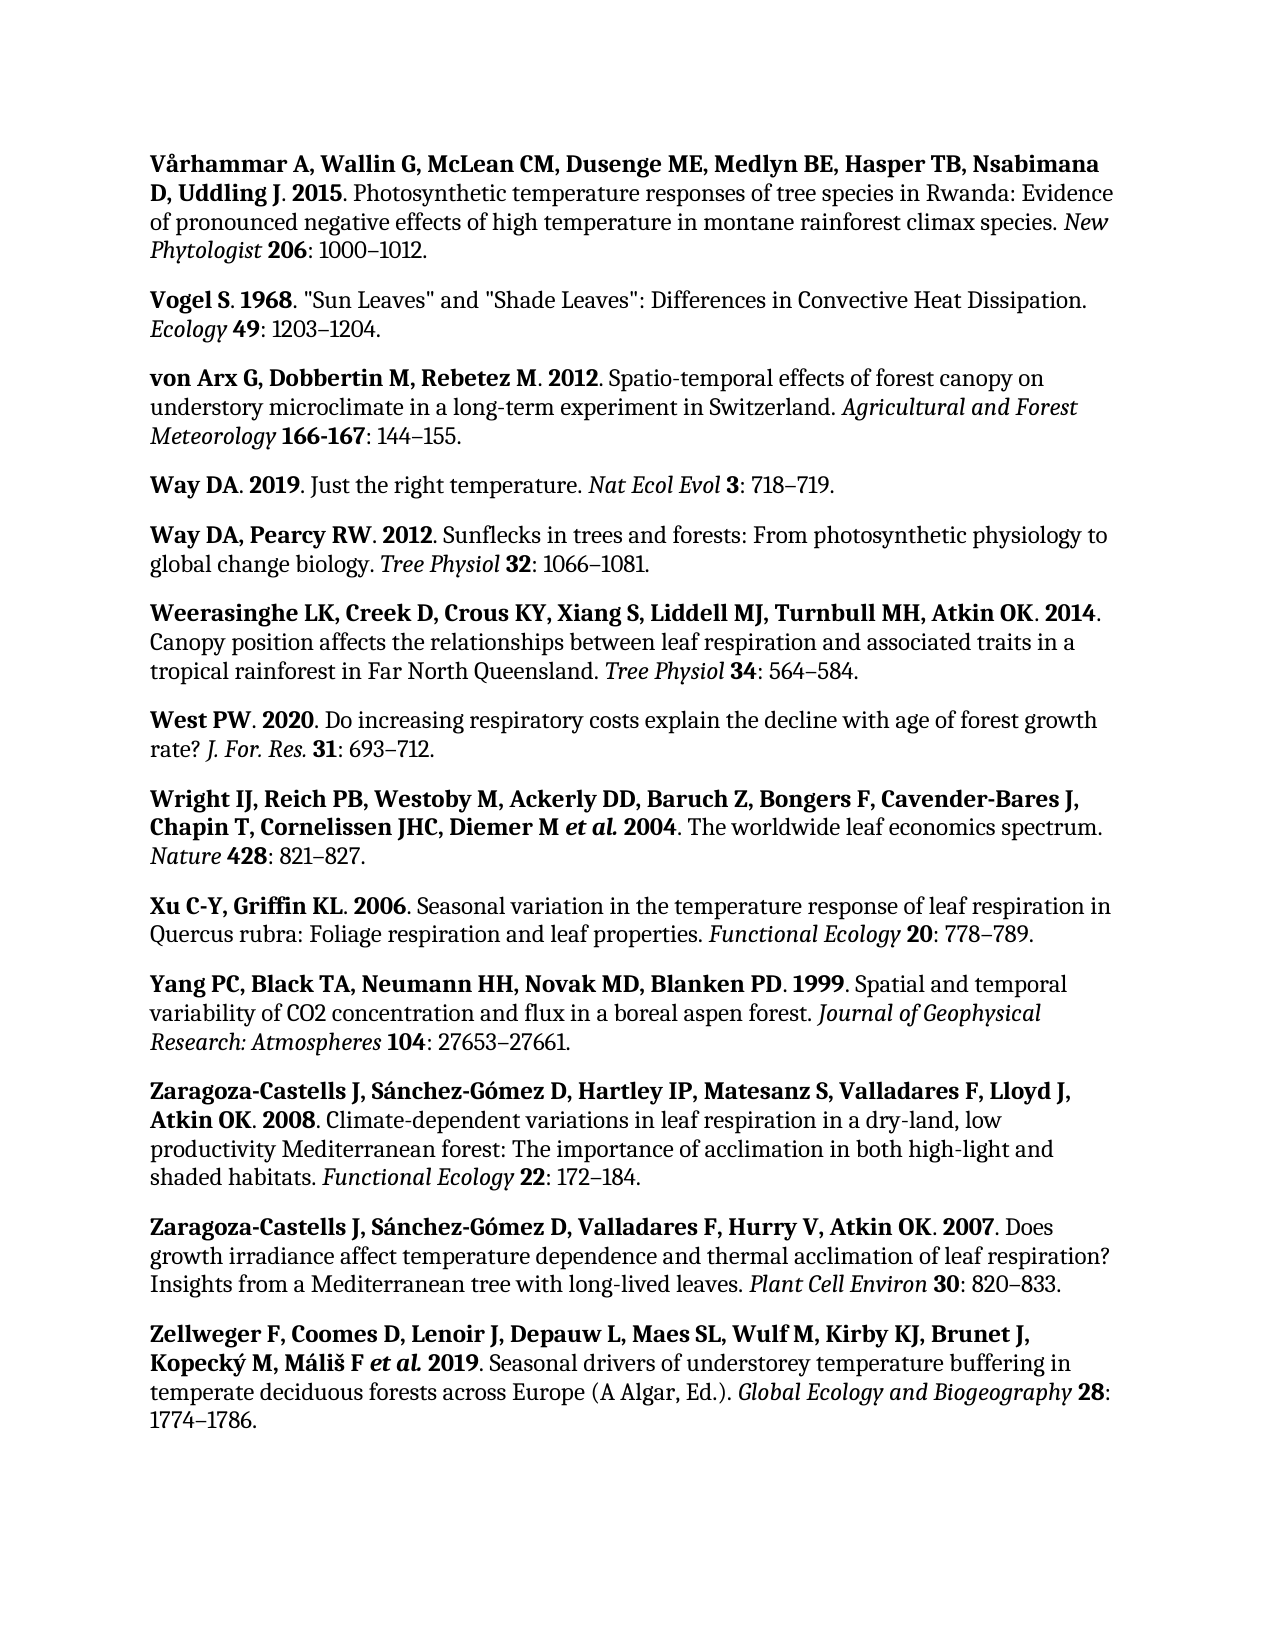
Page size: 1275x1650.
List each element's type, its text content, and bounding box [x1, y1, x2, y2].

text Way DA. 2019. Just the right temperature. Nat Ecol Evol 3: 718–719. [150, 471, 1125, 500]
text von Arx G, Dobbertin M, Rebetez M. 2012. Spatio-temporal effects of forest canopy on understory microclimate in a long-term experiment in Switzerland. Agricultural and Forest Meteorology 166-167: 144–155. [150, 364, 1125, 450]
text Yang PC, Black TA, Neumann HH, Novak MD, Blanken PD. 1999. Spatial and temporal variability of CO2 concentration and flux in a boreal aspen forest. Journal of Geophysical Research: Atmospheres 104: 27653–27661. [150, 970, 1125, 1056]
text Zellweger F, Coomes D, Lenoir J, Depauw L, Maes SL, Wulf M, Kirby KJ, Brunet J, Kopecký M, Máliš F et al. 2019. Seasonal drivers of understorey temperature buffering in temperate deciduous forests across Europe (A Algar, Ed.). Global Ecology and Biogeography 28: 1774–1786. [150, 1320, 1125, 1435]
text West PW. 2020. Do increasing respiratory costs explain the decline with age of forest growth rate? J. For. Res. 31: 693–712. [150, 706, 1125, 764]
text Vårhammar A, Wallin G, McLean CM, Dusenge ME, Medlyn BE, Hasper TB, Nsabimana D, Uddling J. 2015. Photosynthetic temperature responses of tree species in Rwanda: Evidence of pronounced negative effects of high temperature in montane rainforest climax species. New Phytologist 206: 1000–1012. [150, 150, 1125, 265]
text Zaragoza-Castells J, Sánchez-Gómez D, Hartley IP, Matesanz S, Valladares F, Lloyd J, Atkin OK. 2008. Climate-dependent variations in leaf respiration in a dry-land, low productivity Mediterranean forest: The importance of acclimation in both high-light and shaded habitats. Functional Ecology 22: 172–184. [150, 1077, 1125, 1192]
text Wright IJ, Reich PB, Westoby M, Ackerly DD, Baruch Z, Bongers F, Cavender-Bares J, Chapin T, Cornelissen JHC, Diemer M et al. 2004. The worldwide leaf economics spectrum. Nature 428: 821–827. [150, 784, 1125, 871]
text Vogel S. 1968. "Sun Leaves" and "Shade Leaves": Differences in Convective Heat Dissipation. Ecology 49: 1203–1204. [150, 286, 1125, 343]
text Xu C-Y, Griffin KL. 2006. Seasonal variation in the temperature response of leaf respiration in Quercus rubra: Foliage respiration and leaf properties. Functional Ecology 20: 778–789. [150, 892, 1125, 949]
text Way DA, Pearcy RW. 2012. Sunflecks in trees and forests: From photosynthetic physiology to global change biology. Tree Physiol 32: 1066–1081. [150, 521, 1125, 578]
text Weerasinghe LK, Creek D, Crous KY, Xiang S, Liddell MJ, Turnbull MH, Atkin OK. 2014. Canopy position affects the relationships between leaf respiration and associated traits in a tropical rainforest in Far North Queensland. Tree Physiol 34: 564–584. [150, 599, 1125, 685]
text Zaragoza-Castells J, Sánchez-Gómez D, Valladares F, Hurry V, Atkin OK. 2007. Does growth irradiance affect temperature dependence and thermal acclimation of leaf respiration? Insights from a Mediterranean tree with long-lived leaves. Plant Cell Environ 30: 820–833. [150, 1213, 1125, 1299]
